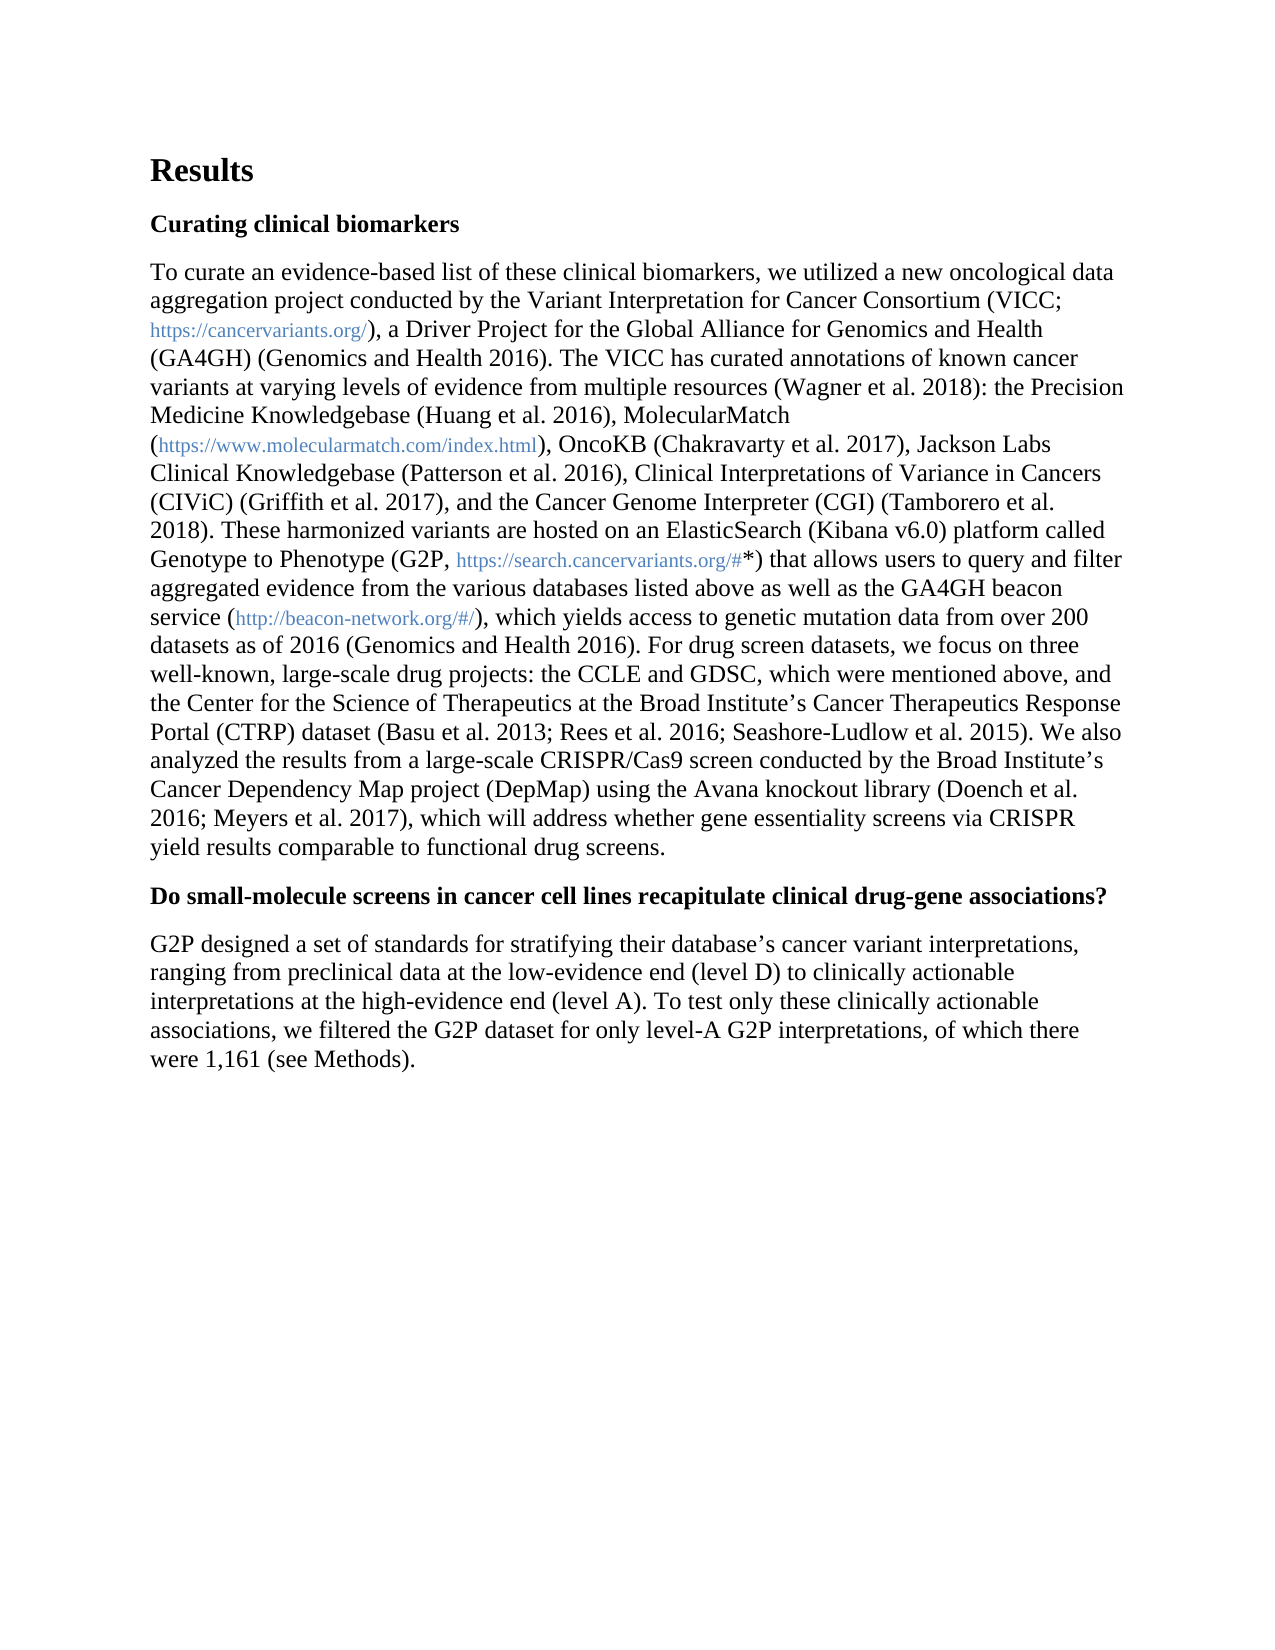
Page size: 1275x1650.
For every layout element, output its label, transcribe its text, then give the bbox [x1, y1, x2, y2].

subtitle Curating clinical biomarkers [150, 209, 1125, 238]
subtitle Results [150, 150, 1125, 188]
text To curate an evidence-based list of these clinical biomarkers, we utilized a new oncological data aggregation project conducted by the Variant Interpretation for Cancer Consortium (VICC; https://cancervariants.org/), a Driver Project for the Global Alliance for Genomics and Health (GA4GH) (Genomics and Health 2016). The VICC has curated annotations of known cancer variants at varying levels of evidence from multiple resources (Wagner et al. 2018): the Precision Medicine Knowledgebase (Huang et al. 2016), MolecularMatch (https://www.molecularmatch.com/index.html), OncoKB (Chakravarty et al. 2017), Jackson Labs Clinical Knowledgebase (Patterson et al. 2016), Clinical Interpretations of Variance in Cancers (CIViC) (Griffith et al. 2017), and the Cancer Genome Interpreter (CGI) (Tamborero et al. 2018). These harmonized variants are hosted on an ElasticSearch (Kibana v6.0) platform called Genotype to Phenotype (G2P, https://search.cancervariants.org/#*) that allows users to query and filter aggregated evidence from the various databases listed above as well as the GA4GH beacon service (http://beacon-network.org/#/), which yields access to genetic mutation data from over 200 datasets as of 2016 (Genomics and Health 2016). For drug screen datasets, we focus on three well-known, large-scale drug projects: the CCLE and GDSC, which were mentioned above, and the Center for the Science of Therapeutics at the Broad Institute’s Cancer Therapeutics Response Portal (CTRP) dataset (Basu et al. 2013; Rees et al. 2016; Seashore-Ludlow et al. 2015). We also analyzed the results from a large-scale CRISPR/Cas9 screen conducted by the Broad Institute’s Cancer Dependency Map project (DepMap) using the Avana knockout library (Doench et al. 2016; Meyers et al. 2017), which will address whether gene essentiality screens via CRISPR yield results comparable to functional drug screens. [150, 257, 1125, 860]
subtitle Do small-molecule screens in cancer cell lines recapitulate clinical drug-gene associations? [150, 881, 1125, 910]
text G2P designed a set of standards for stratifying their database’s cancer variant interpretations, ranging from preclinical data at the low-evidence end (level D) to clinically actionable interpretations at the high-evidence end (level A). To test only these clinically actionable associations, we filtered the G2P dataset for only level-A G2P interpretations, of which there were 1,161 (see Methods). [150, 929, 1125, 1072]
